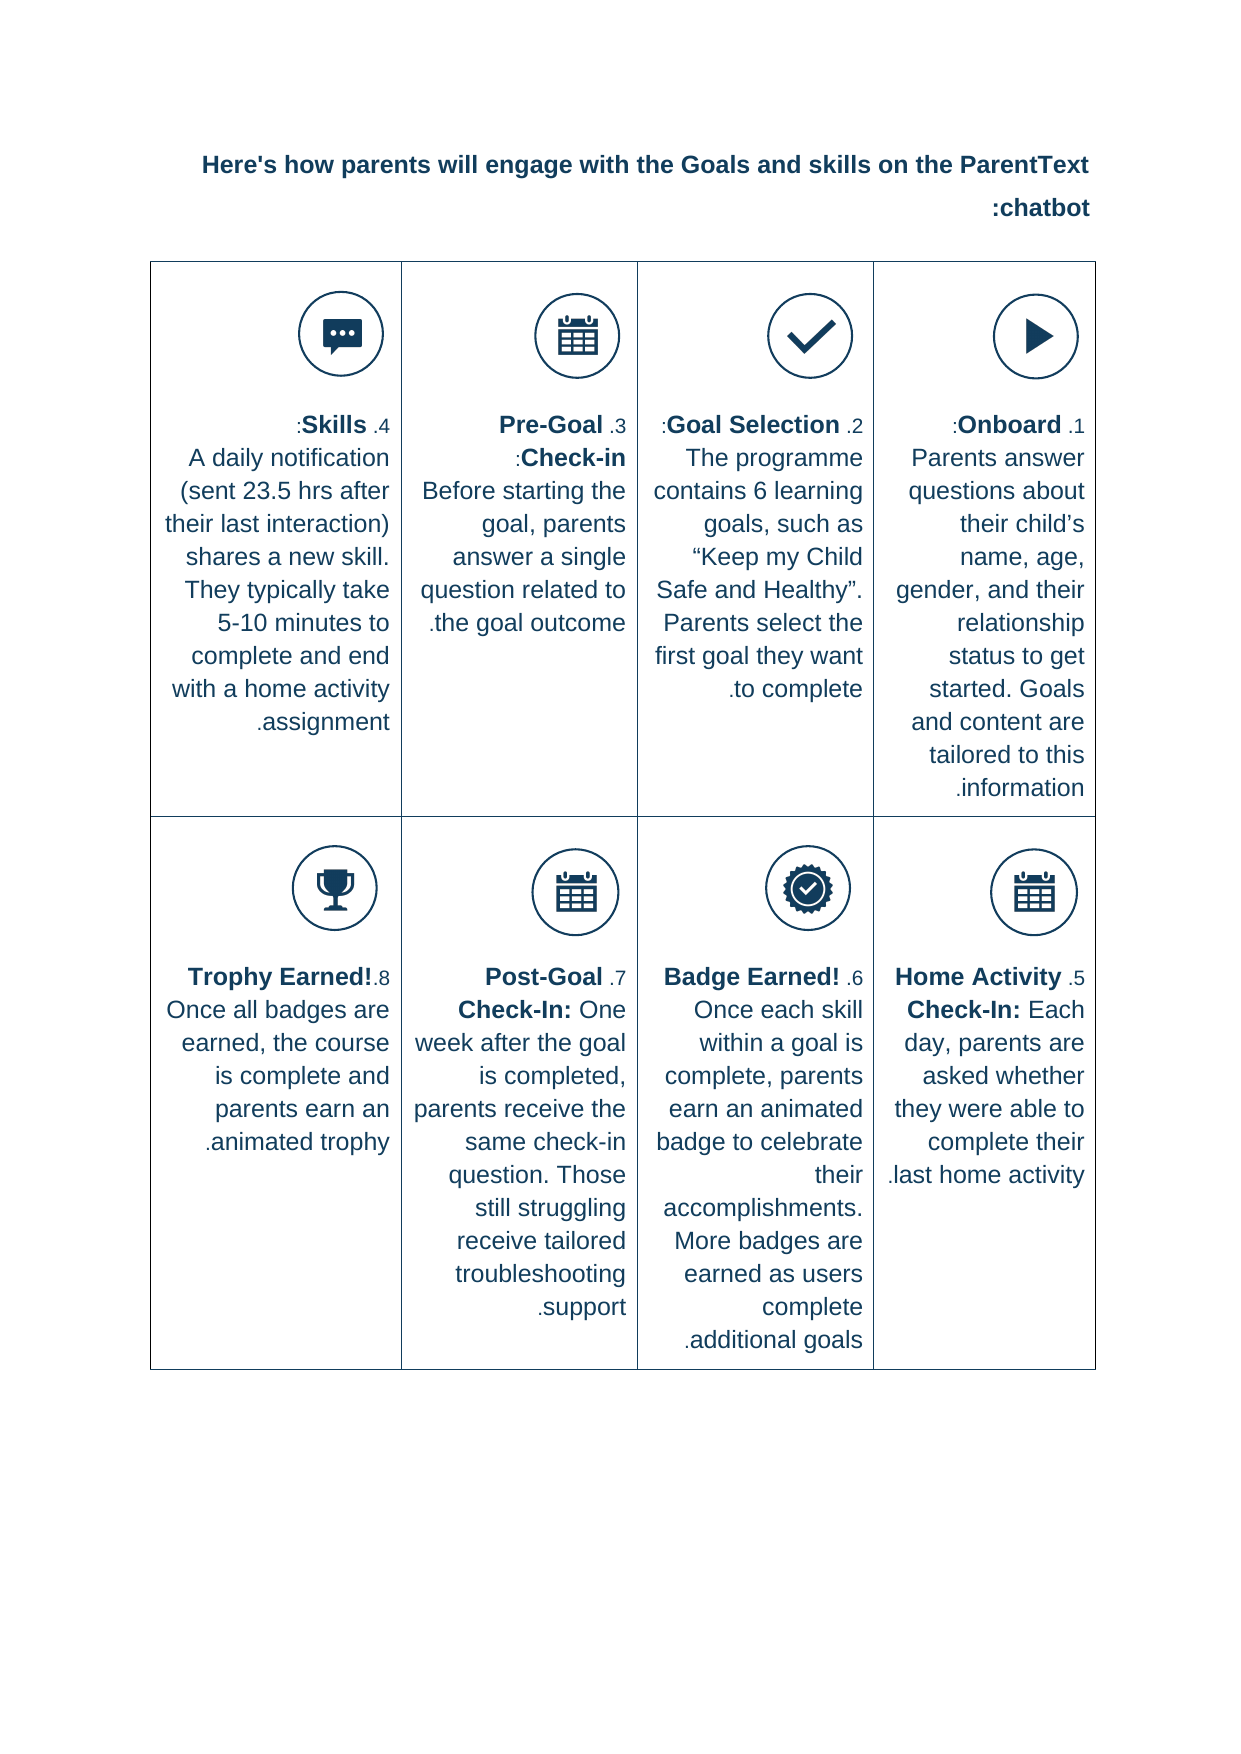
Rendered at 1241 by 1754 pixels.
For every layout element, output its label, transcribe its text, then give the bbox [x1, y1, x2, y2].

picture [776, 857, 840, 921]
subtitle Here's how parents will engage with the Goals and skills on the ParentText chatbot: [150, 150, 1090, 222]
table_cell [638, 817, 873, 951]
picture [548, 863, 605, 920]
table_cell 7. Post-Goal Check-In: One week after the goal is completed, parents receive the same check-in question. Those still struggling receive tailored troubleshooting support. [402, 951, 637, 1368]
picture [786, 311, 837, 362]
table_cell 6. Badge Earned! Once each skill within a goal is complete, parents earn an animated badge to celebrate their accomplishments. More badges are earned as users complete additional goals. [638, 951, 873, 1368]
table_cell [402, 817, 637, 951]
picture [1006, 863, 1063, 920]
table_header [151, 262, 401, 399]
table_cell [151, 817, 401, 951]
table_cell 8.Trophy Earned! Once all badges are earned, the course is complete and parents earn an animated trophy. [151, 951, 401, 1368]
table_cell 1. Onboard: Parents answer questions about their child’s name, age, gender, and their relationship status to get started. Goals and content are tailored to this information. [874, 399, 1095, 816]
table_cell 5. Home Activity Check-In: Each day, parents are asked whether they were able to complete their last home activity. [874, 951, 1095, 1368]
picture [1017, 313, 1063, 359]
table_cell [874, 817, 1095, 951]
picture [550, 307, 606, 363]
picture [315, 309, 370, 365]
table_header [874, 262, 1095, 399]
table_cell 4. Skills: A daily notification (sent 23.5 hrs after their last interaction) shares a new skill. They typically take 5-10 minutes to complete and end with a home activity assignment. [151, 399, 401, 816]
table_cell 3. Pre-Goal Check-in: Before starting the goal, parents answer a single question related to the goal outcome. [402, 399, 637, 816]
picture [310, 865, 361, 915]
table_cell 2. Goal Selection: The programme contains 6 learning goals, such as “Keep my Child Safe and Healthy”. Parents select the first goal they want to complete. [638, 399, 873, 816]
table_header [402, 262, 637, 399]
table_header [638, 262, 873, 399]
